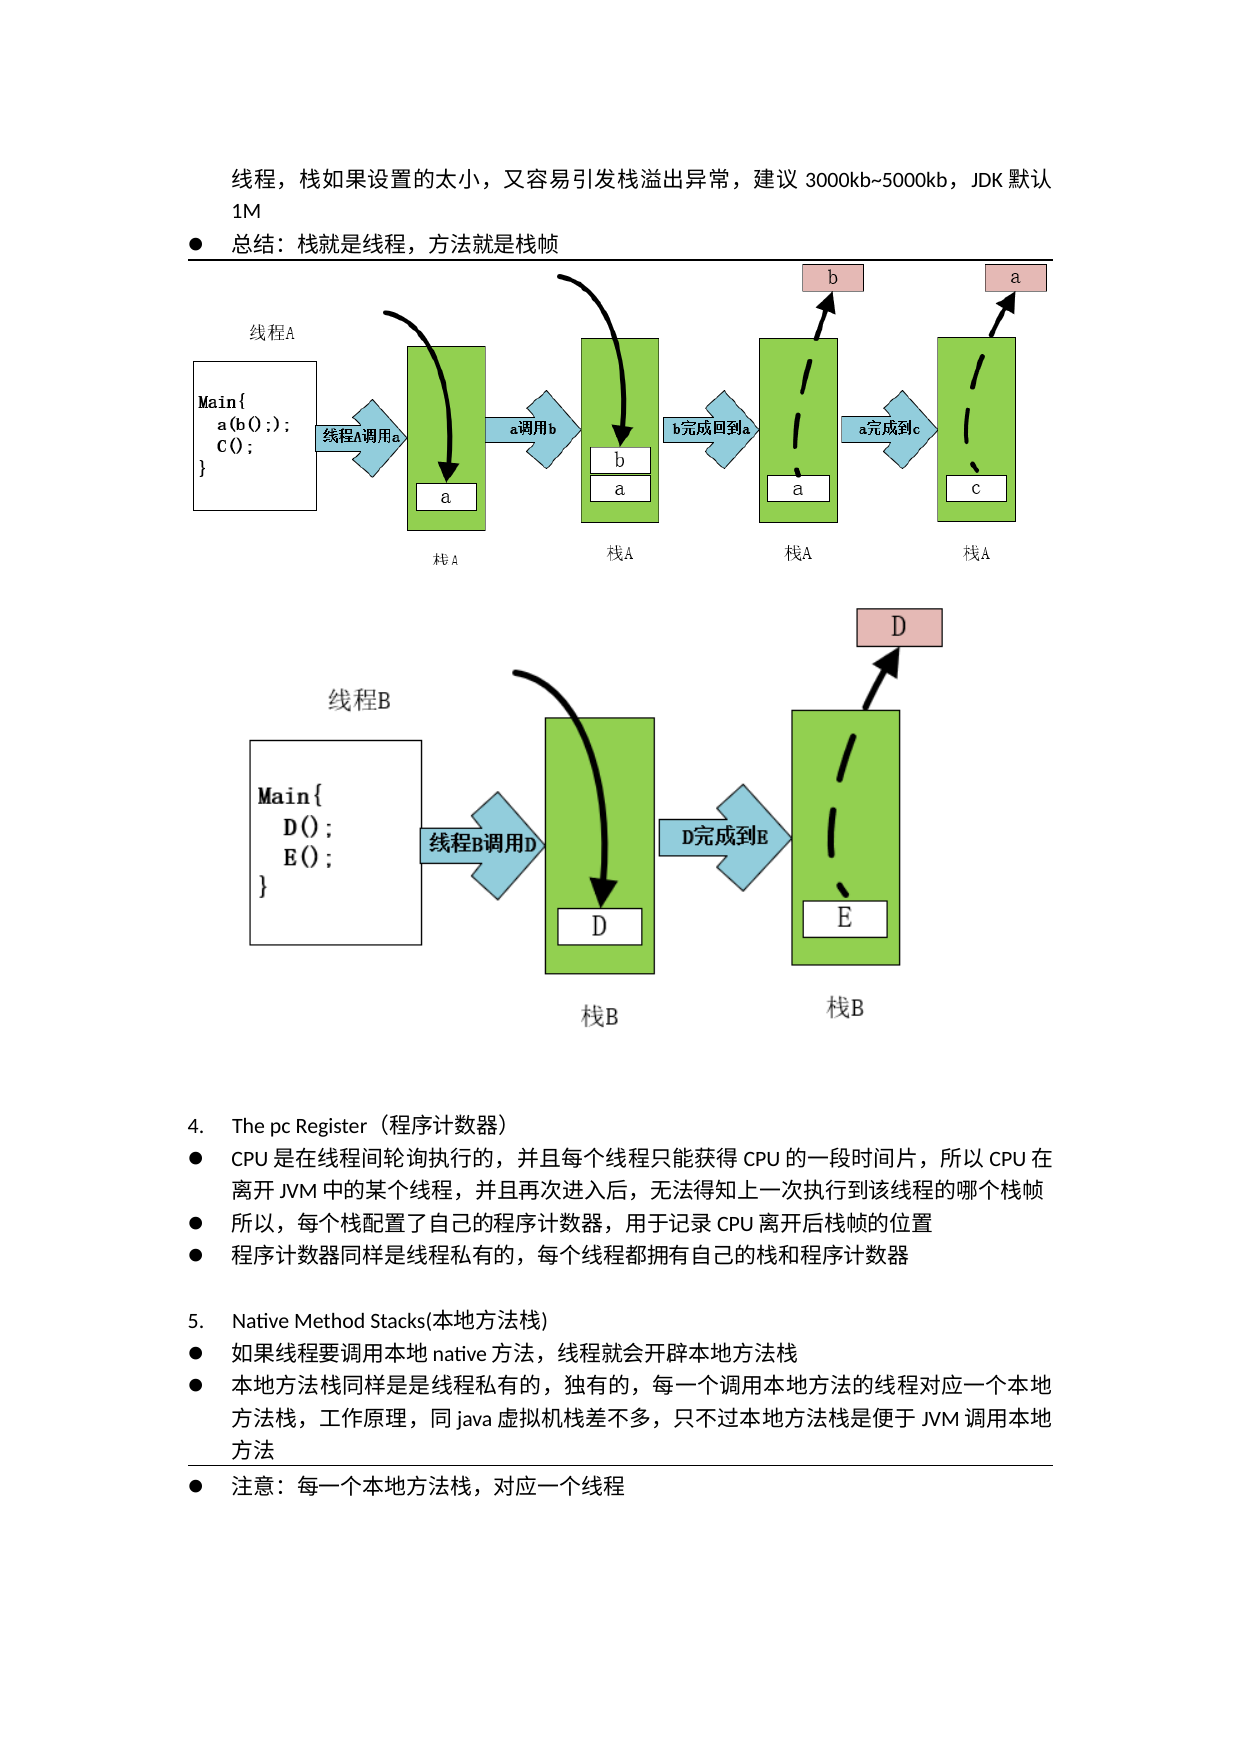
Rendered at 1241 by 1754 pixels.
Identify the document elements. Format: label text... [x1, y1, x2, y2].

list Native Method Stacks(本地方法栈) [187, 1303, 1053, 1335]
list 总结：栈就是线程，方法就是栈帧 [187, 227, 1053, 261]
picture [187, 587, 1003, 1046]
list 注意：每一个本地方法栈，对应一个线程 [179, 1466, 1061, 1501]
list The pc Register（程序计数器） [187, 1108, 1053, 1140]
list 本地方法栈同样是是线程私有的，独有的，每一个调用本地方法的线程对应一个本地方法栈，工作原理，同java虚拟机栈差不多，只不过本地方法栈是便于JVM调用本地方法 [187, 1368, 1053, 1466]
list 如果线程要调用本地native方法，线程就会开辟本地方法栈 [187, 1335, 1053, 1368]
list 所以，每个栈配置了自己的程序计数器，用于记录CPU离开后栈帧的位置 [187, 1205, 1053, 1238]
list 程序计数器同样是线程私有的，每个线程都拥有自己的栈和程序计数器 [187, 1238, 1053, 1270]
list CPU是在线程间轮询执行的，并且每个线程只能获得CPU的一段时间片，所以CPU在离开JVM中的某个线程，并且再次进入后，无法得知上一次执行到该线程的哪个栈帧 [187, 1140, 1053, 1205]
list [187, 162, 1053, 227]
picture [187, 262, 1053, 565]
